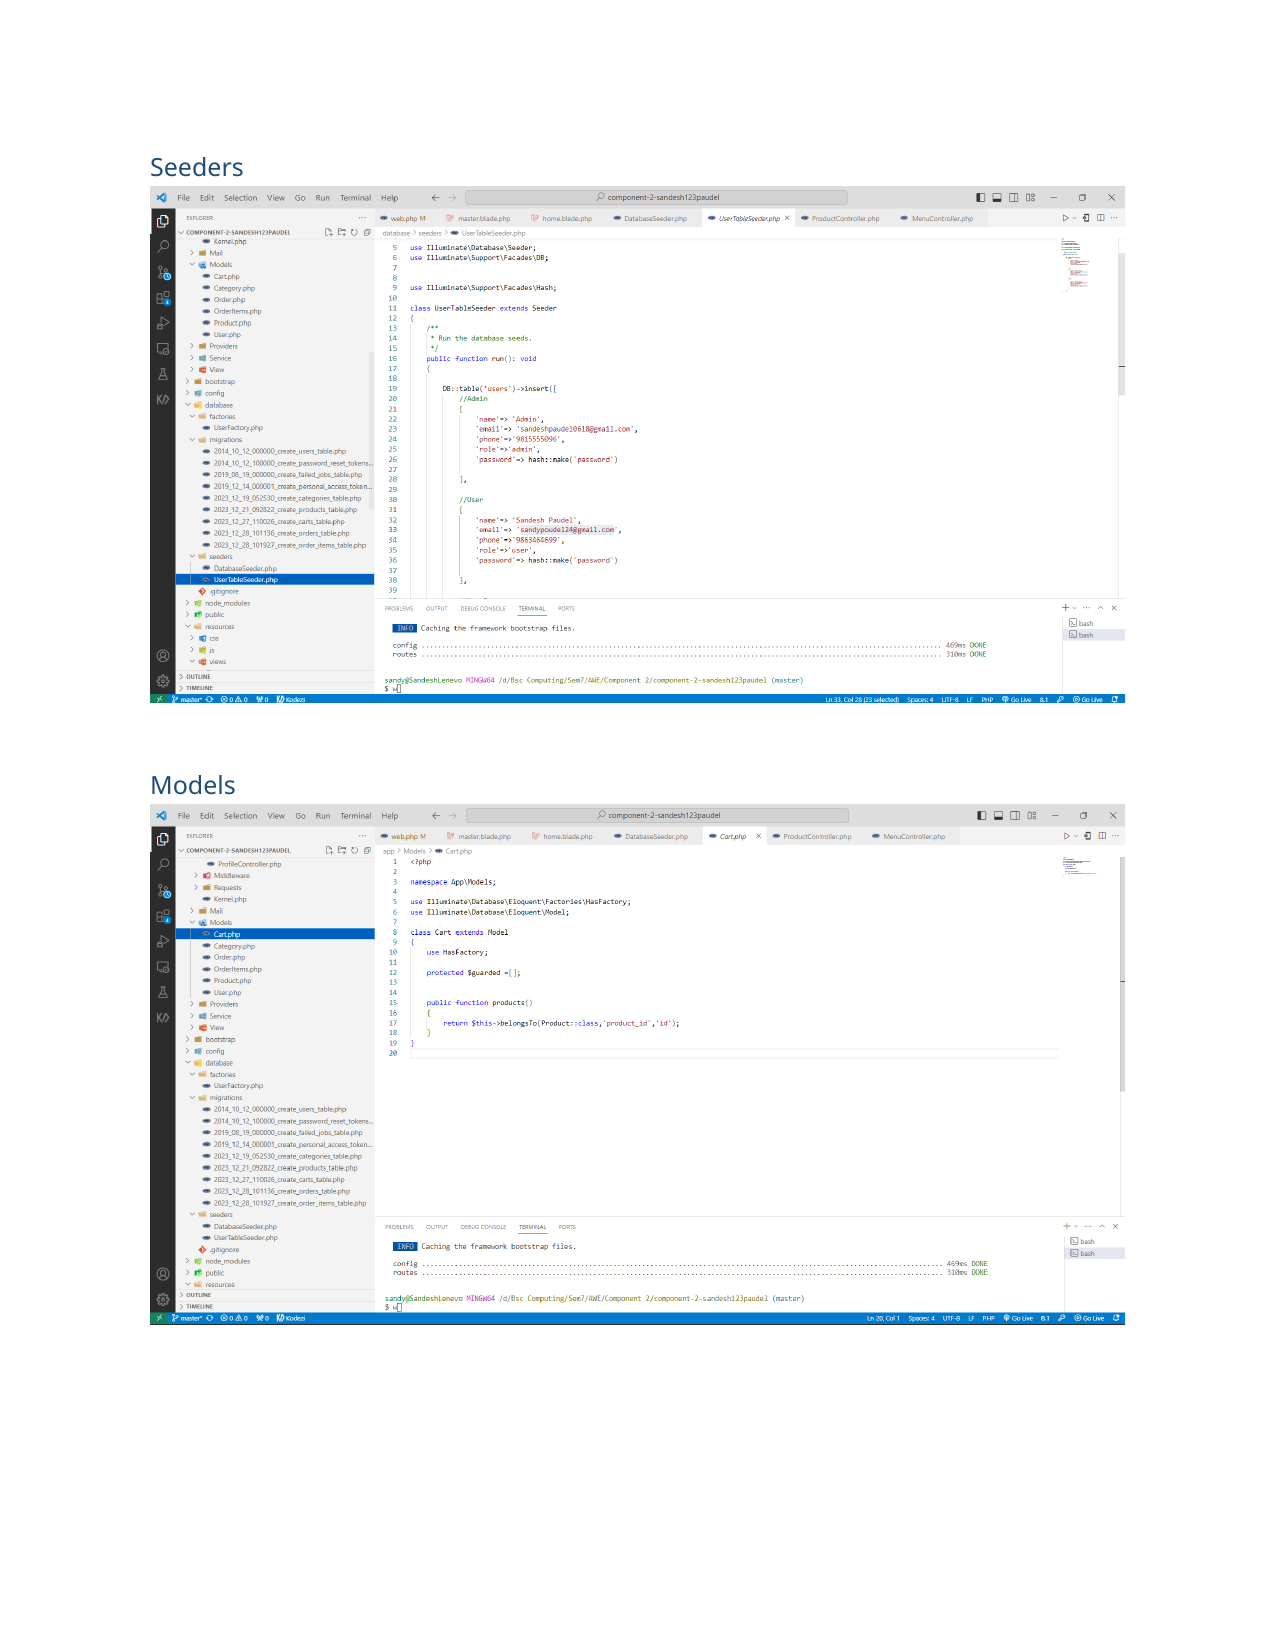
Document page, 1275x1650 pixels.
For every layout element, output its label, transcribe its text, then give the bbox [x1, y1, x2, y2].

picture [150, 804, 1125, 1325]
subtitle Seeders [150, 150, 1125, 184]
picture [150, 186, 1125, 703]
subtitle Models [150, 768, 1125, 802]
